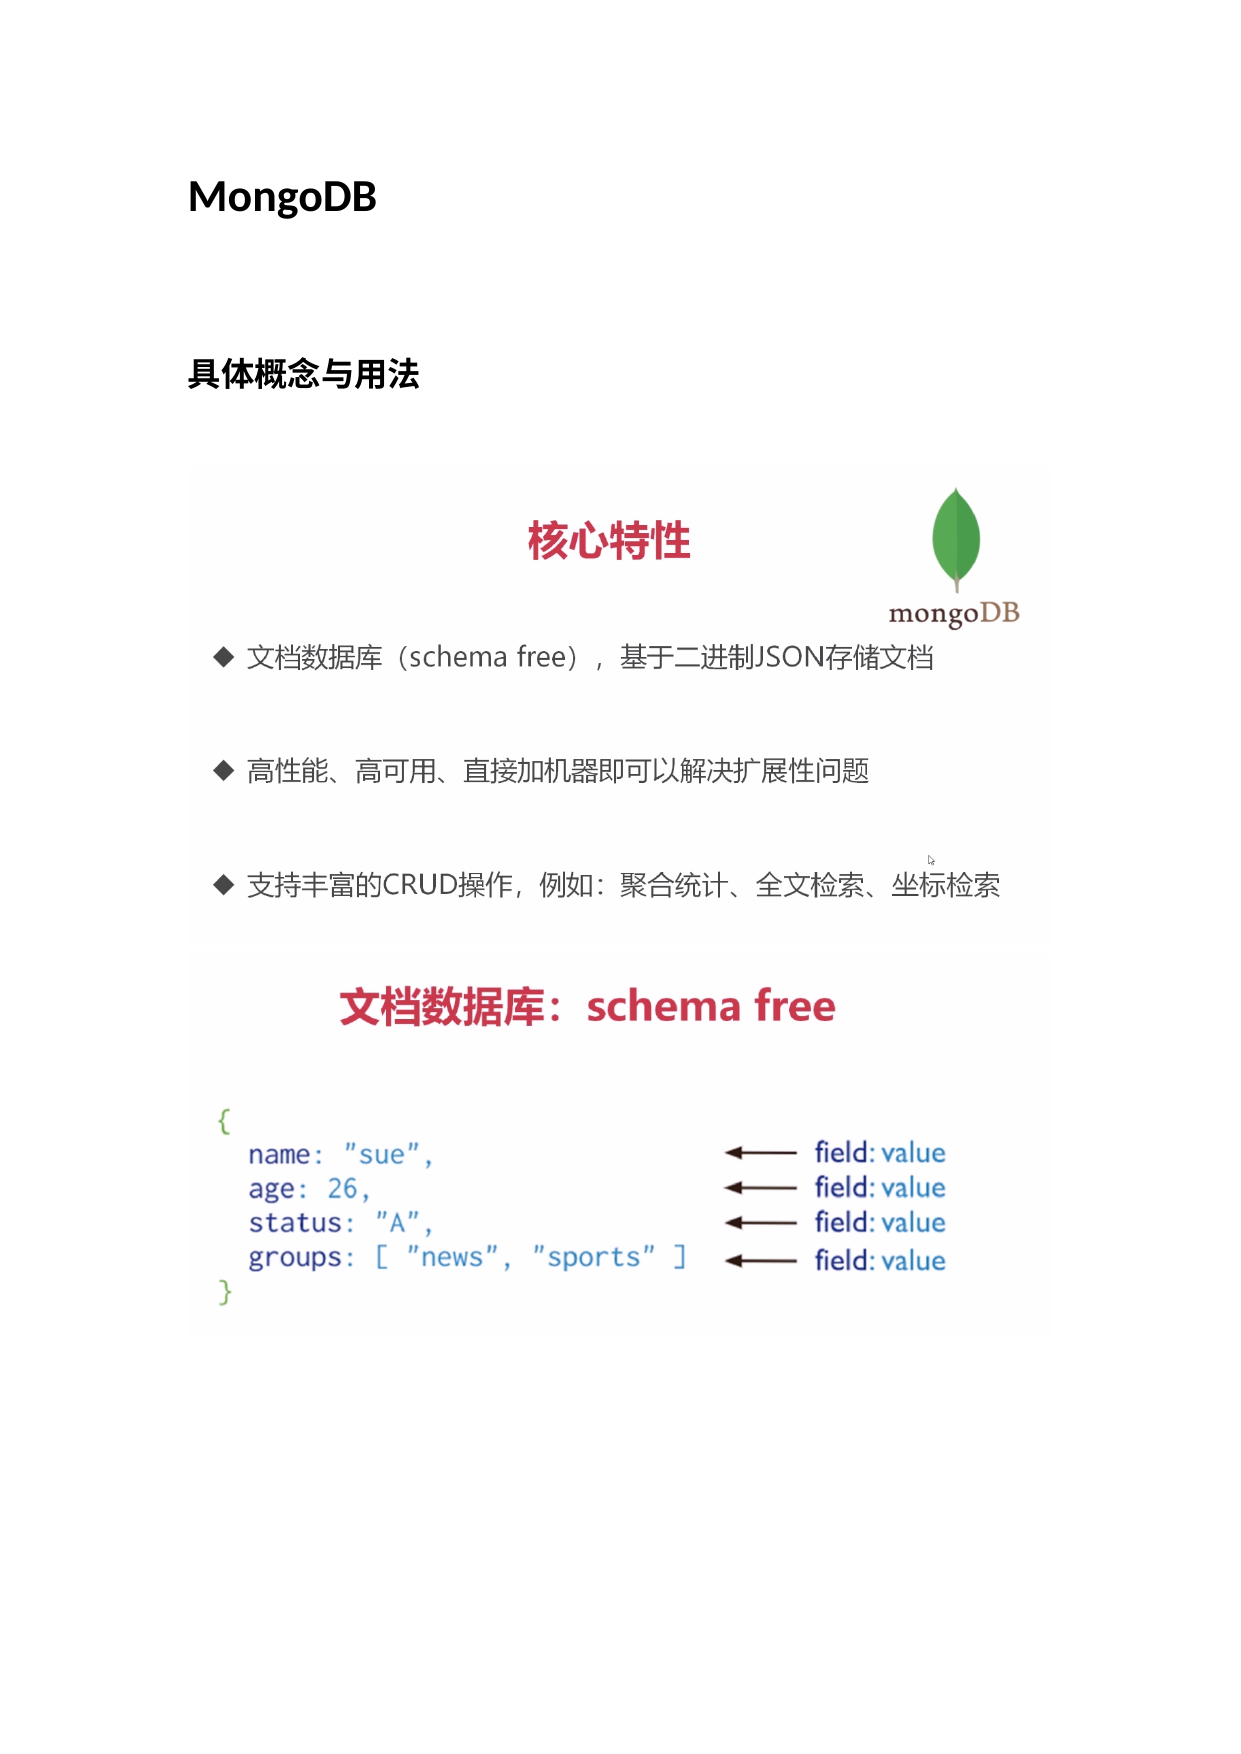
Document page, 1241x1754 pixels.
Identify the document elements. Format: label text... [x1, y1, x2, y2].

picture [187, 953, 1051, 1337]
picture [187, 466, 1052, 944]
subtitle MongoDB [187, 162, 1053, 227]
subtitle 具体概念与用法 [187, 339, 1053, 404]
